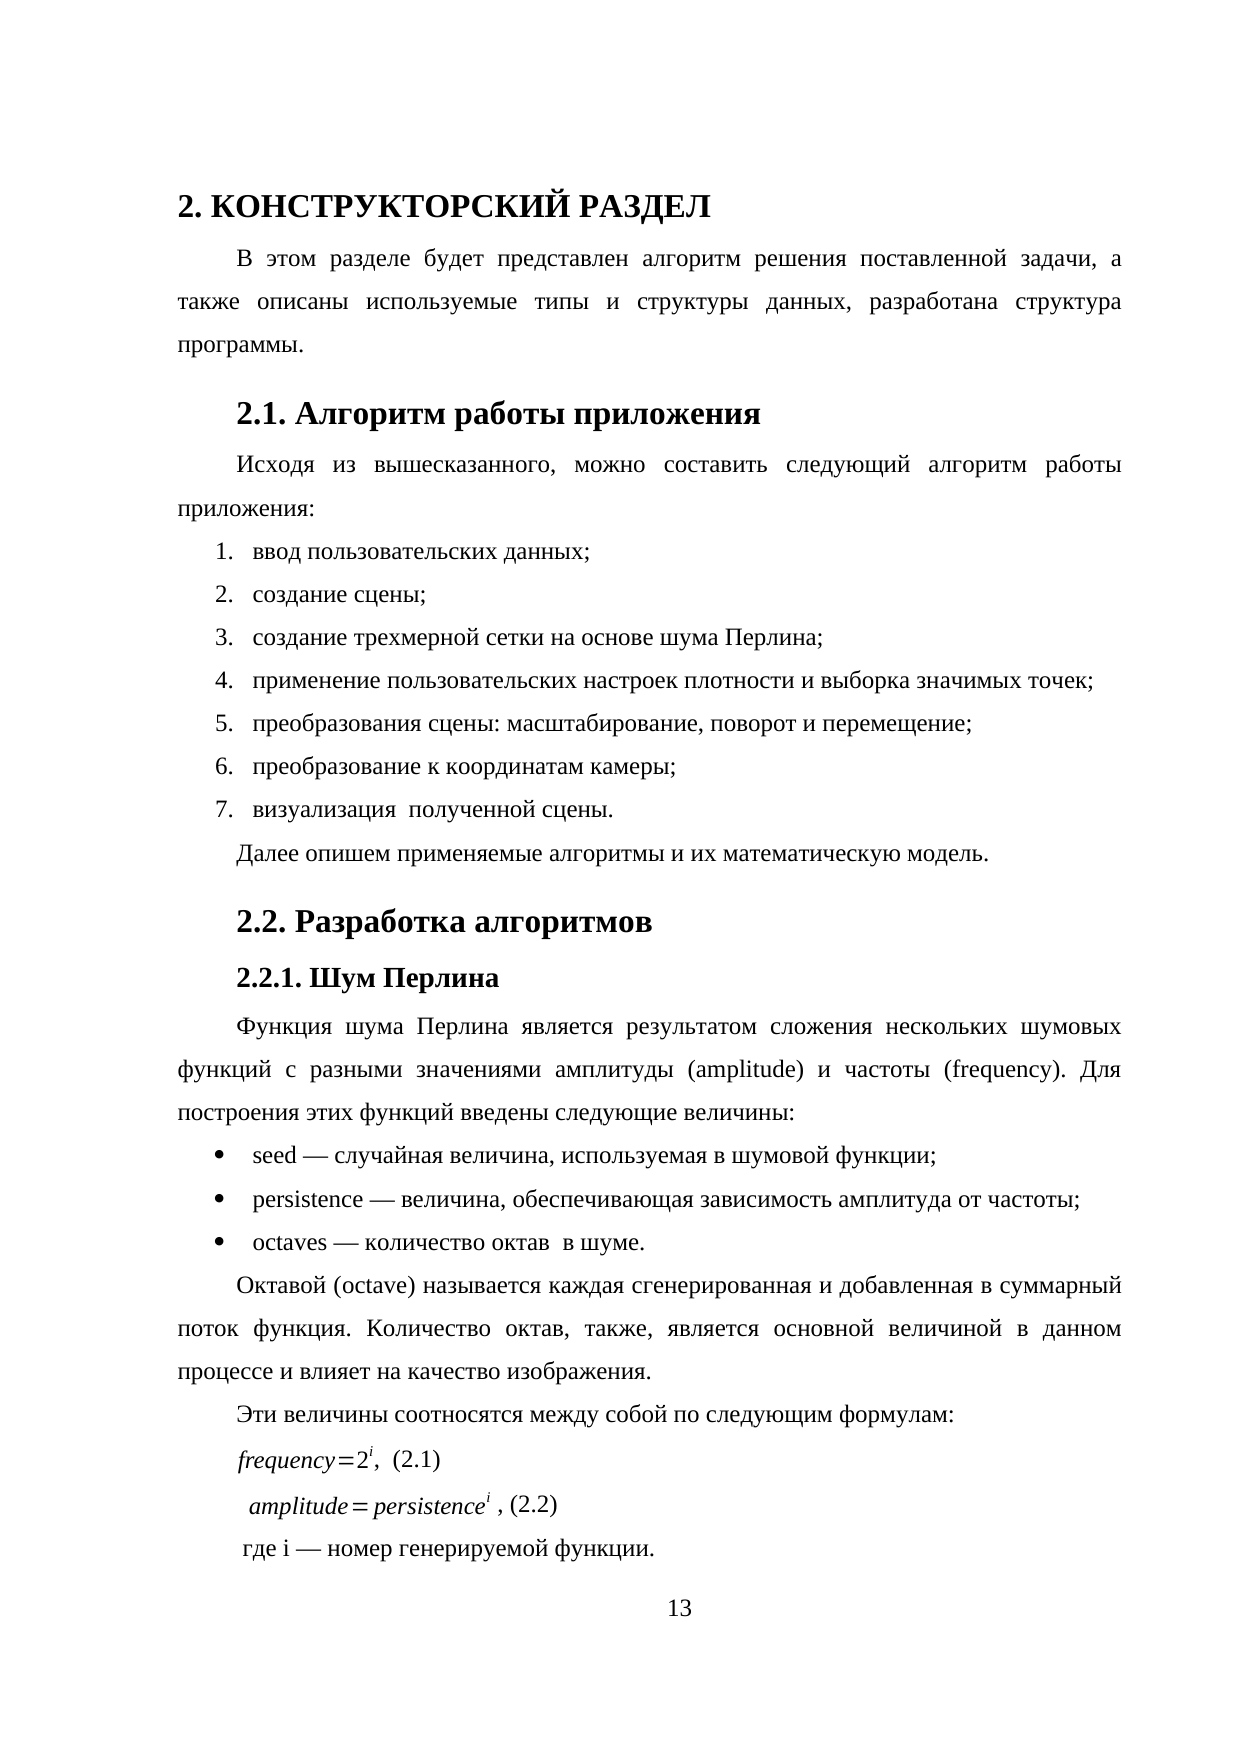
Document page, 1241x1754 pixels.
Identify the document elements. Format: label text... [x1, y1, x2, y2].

text , (2.1) [177, 1442, 1122, 1474]
list persistence — величина, обеспечивающая зависимость амплитуда от частоты; [215, 1184, 1122, 1212]
list создание трехмерной сетки на основе шума Перлина; [215, 622, 1122, 651]
text Далее опишем применяемые алгоритмы и их математическую модель. [177, 838, 1122, 866]
subtitle 2.1. Алгоритм работы приложения [177, 393, 1122, 431]
list преобразования сцены: масштабирование, поворот и перемещение; [215, 708, 1122, 737]
list ввод пользовательских данных; [215, 536, 1122, 564]
text где i — номер генерируемой функции. [177, 1533, 1122, 1562]
list создание сцены; [215, 579, 1122, 608]
list octaves — количество октав в шуме. [215, 1227, 1122, 1256]
text , (2.2) [177, 1488, 1122, 1519]
text В этом разделе будет представлен алгоритм решения поставленной задачи, а также описаны используемые типы и структуры данных, разработана структура программы. [177, 243, 1122, 358]
subtitle 2. КОНСТРУКТОРСКИЙ РАЗДЕЛ [177, 186, 1122, 224]
subtitle 2.2.1. Шум Перлина [177, 960, 1122, 994]
list seed — случайная величина, используемая в шумовой функции; [215, 1141, 1122, 1169]
text Исходя из вышесказанного, можно составить следующий алгоритм работы приложения: [177, 449, 1122, 521]
subtitle 2.2. Разработка алгоритмов [177, 902, 1122, 940]
text Функция шума Перлина является результатом сложения нескольких шумовых функций с разными значениями амплитуды (amplitude) и частоты (frequency). Для построения этих функций введены следующие величины: [177, 1011, 1122, 1126]
text Эти величины соотносятся между собой по следующим формулам: [177, 1399, 1122, 1428]
list преобразование к координатам камеры; [215, 751, 1122, 780]
list применение пользовательских настроек плотности и выборка значимых точек; [215, 665, 1122, 694]
list визуализация полученной сцены. [215, 794, 1122, 823]
text Октавой (octave) называется каждая сгенерированная и добавленная в суммарный поток функция. Количество октав, также, является основной величиной в данном процессе и влияет на качество изображения. [177, 1270, 1122, 1385]
